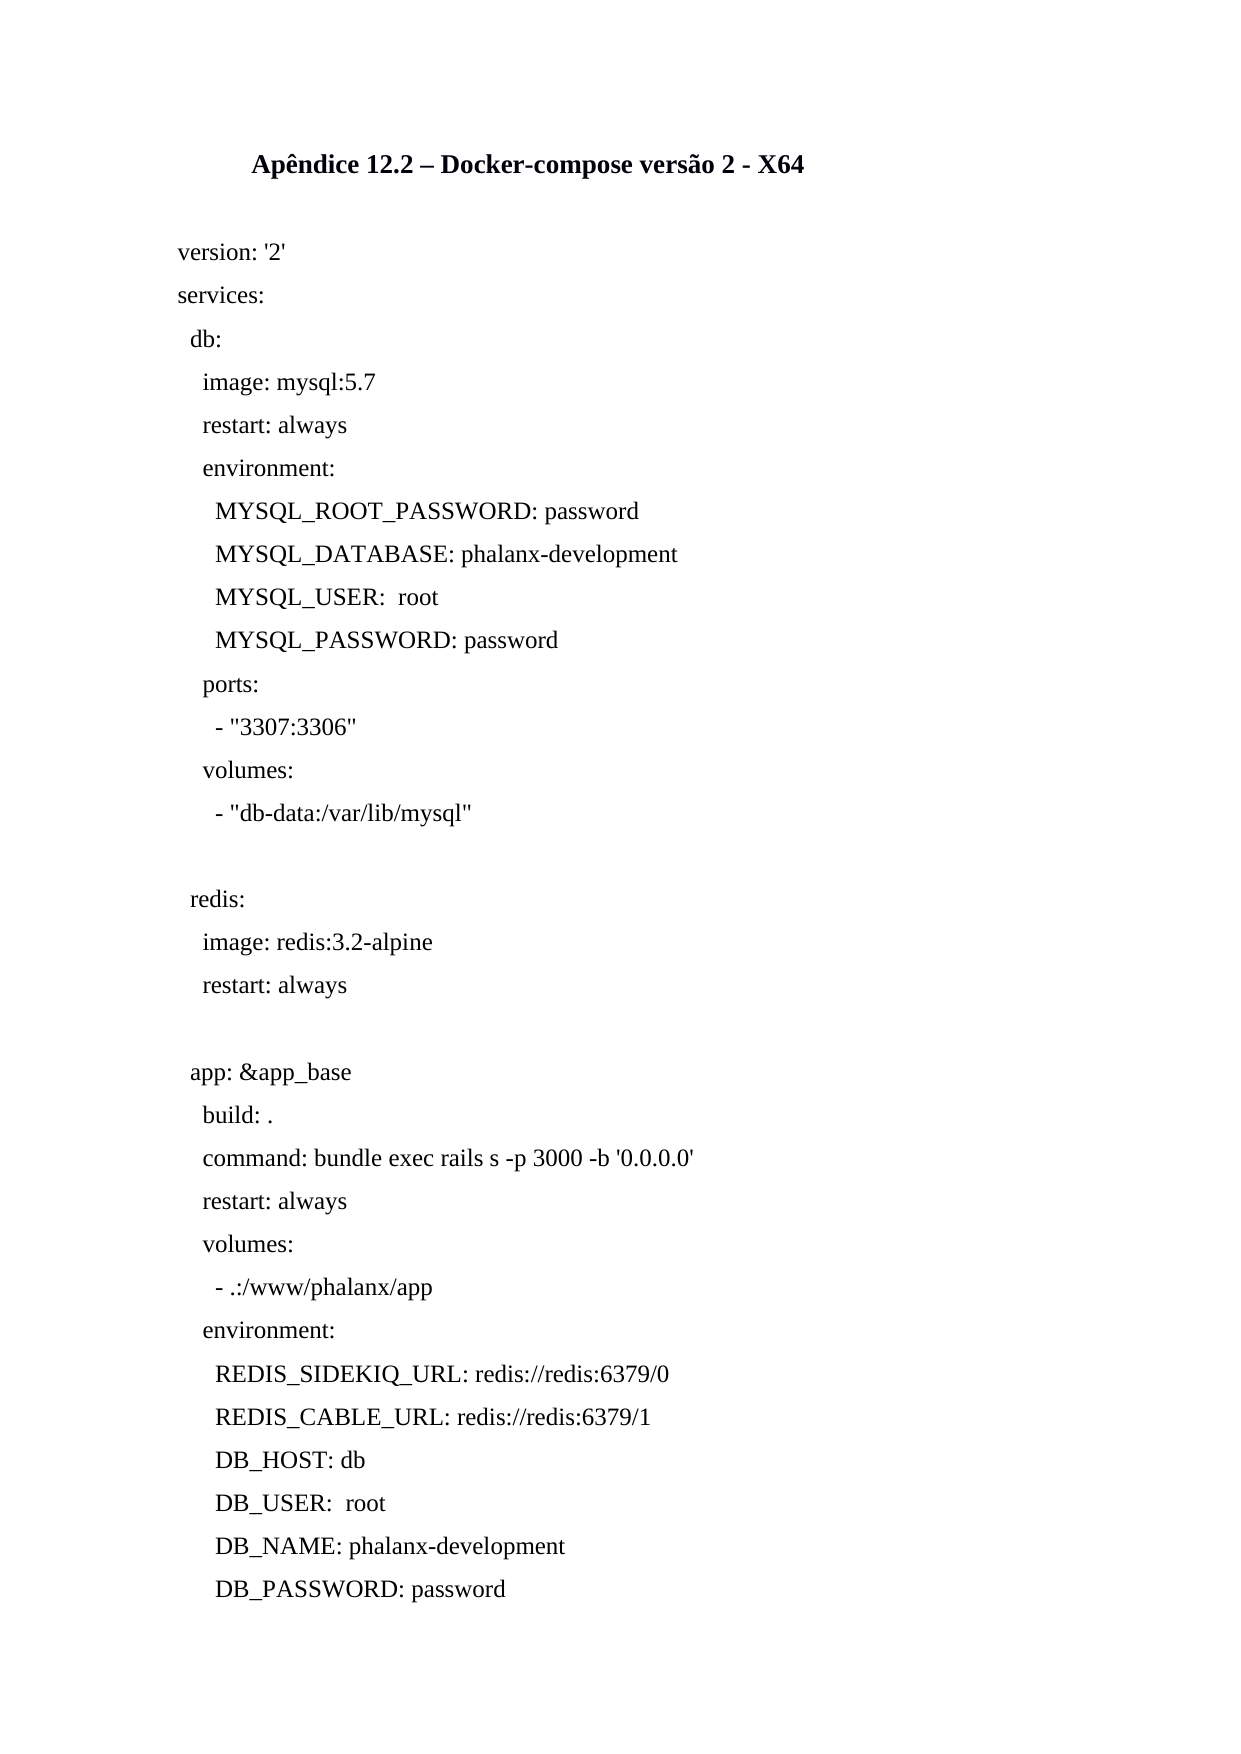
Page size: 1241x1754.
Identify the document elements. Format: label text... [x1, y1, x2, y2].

text REDIS_CABLE_URL: redis://redis:6379/1 [177, 1402, 1107, 1431]
text - .:/www/phalanx/app [177, 1272, 1107, 1301]
text command: bundle exec rails s -p 3000 -b '0.0.0.0' [177, 1143, 1107, 1172]
text MYSQL_DATABASE: phalanx-development [177, 539, 1107, 568]
text volumes: [177, 755, 1107, 784]
text - "db-data:/var/lib/mysql" [177, 798, 1107, 827]
text version: '2' [177, 237, 1107, 266]
text environment: [177, 453, 1107, 482]
text services: [177, 281, 1107, 309]
text db: [177, 324, 1107, 352]
text DB_USER: root [177, 1488, 1107, 1517]
text DB_PASSWORD: password [177, 1574, 1107, 1603]
text volumes: [177, 1229, 1107, 1258]
text image: redis:3.2-alpine [177, 927, 1107, 956]
text DB_NAME: phalanx-development [177, 1531, 1107, 1560]
text DB_HOST: db [177, 1445, 1107, 1474]
text redis: [177, 884, 1107, 913]
text app: &app_base [177, 1057, 1107, 1086]
text restart: always [177, 1186, 1107, 1215]
text MYSQL_PASSWORD: password [177, 626, 1107, 654]
text MYSQL_USER: root [177, 582, 1107, 611]
text build: . [177, 1100, 1107, 1129]
text ports: [177, 669, 1107, 697]
text restart: always [177, 410, 1107, 439]
text Apêndice 12.2 – Docker-compose versão 2 - X64 [177, 148, 1107, 179]
text environment: [177, 1316, 1107, 1344]
text MYSQL_ROOT_PASSWORD: password [177, 496, 1107, 525]
text - "3307:3306" [177, 712, 1107, 741]
text restart: always [177, 971, 1107, 999]
text REDIS_SIDEKIQ_URL: redis://redis:6379/0 [177, 1359, 1107, 1387]
text image: mysql:5.7 [177, 367, 1107, 396]
